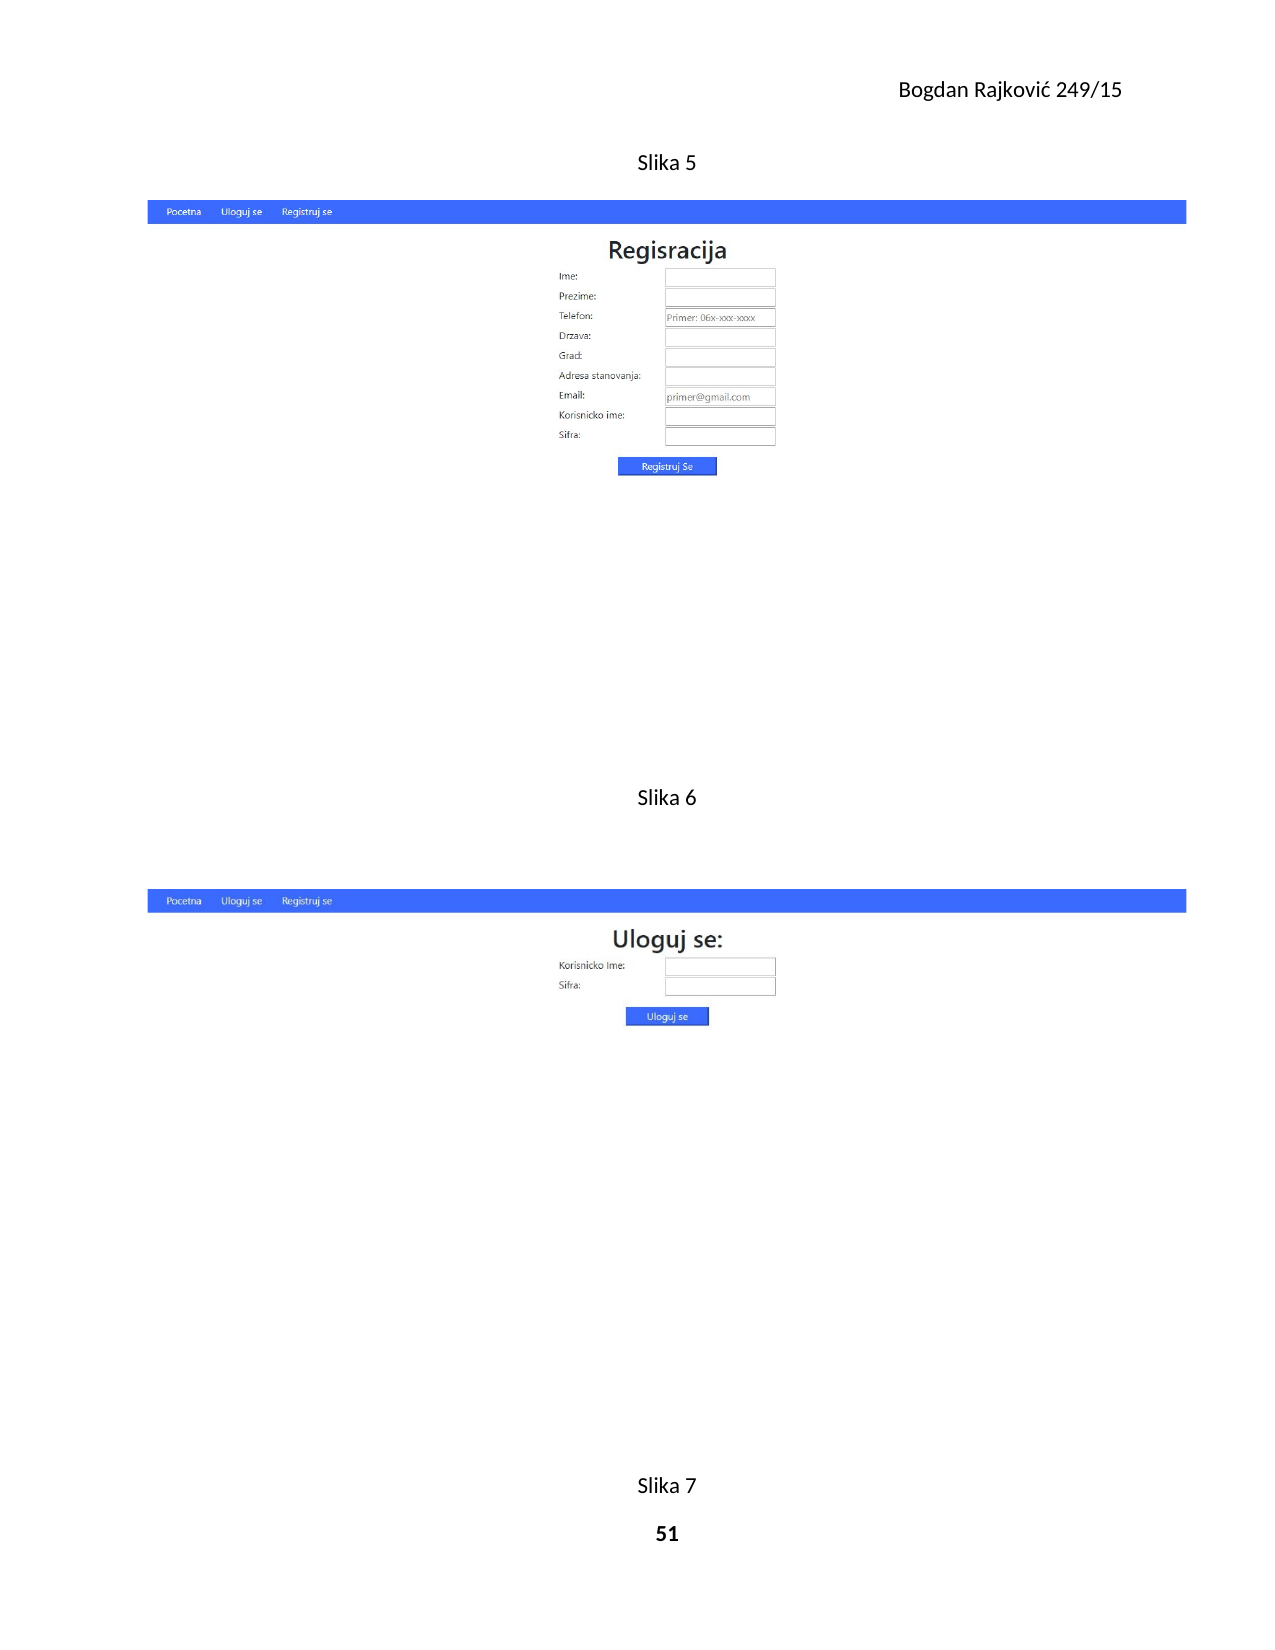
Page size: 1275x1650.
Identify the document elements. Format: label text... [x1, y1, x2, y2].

text Slika 7 [148, 1471, 1186, 1499]
picture [147, 889, 1187, 1447]
text Slika 6 [148, 783, 1186, 811]
text Slika 5 [148, 148, 1186, 176]
picture [147, 200, 1187, 759]
